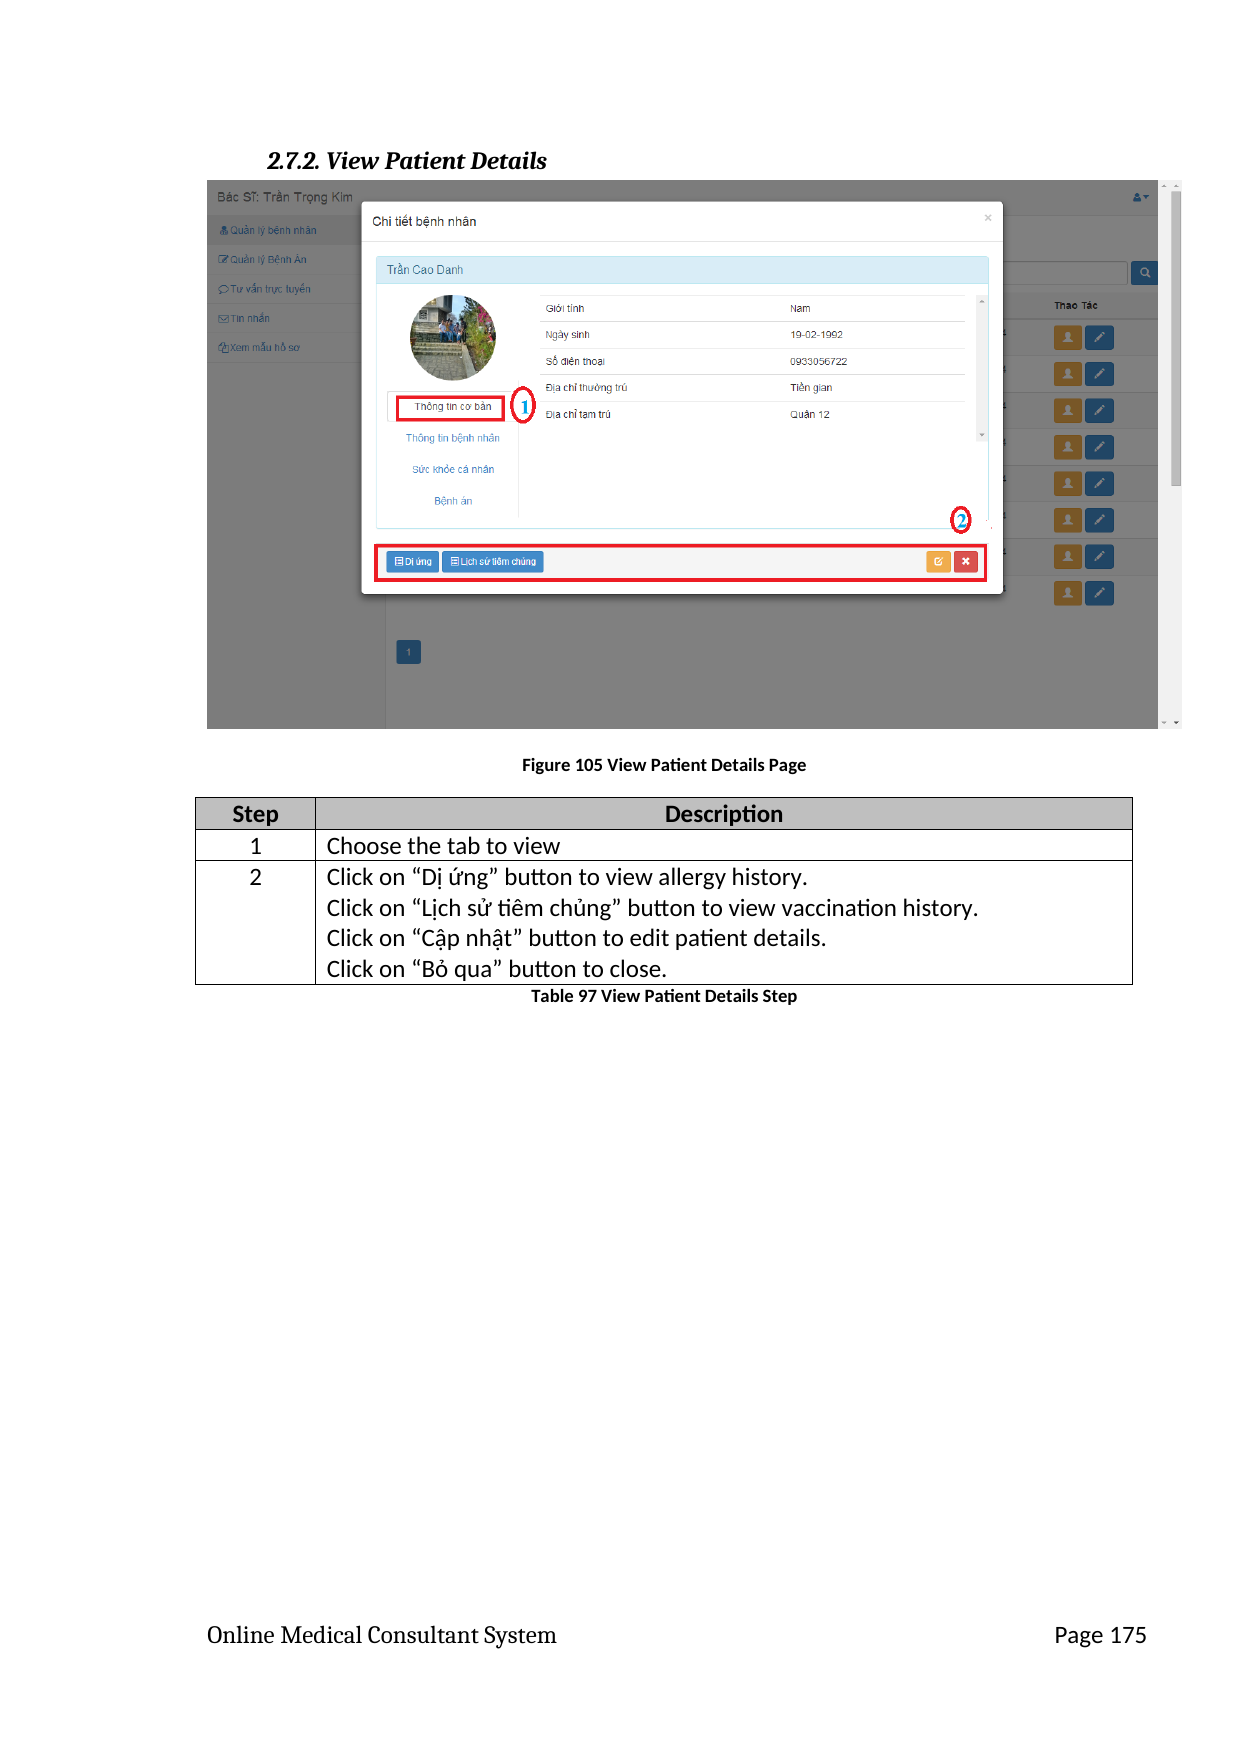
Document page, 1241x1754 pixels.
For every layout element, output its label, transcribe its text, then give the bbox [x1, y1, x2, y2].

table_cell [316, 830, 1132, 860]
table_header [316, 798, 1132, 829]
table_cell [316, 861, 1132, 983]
picture [207, 180, 1182, 729]
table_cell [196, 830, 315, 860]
subtitle View Patient Details [267, 147, 1122, 176]
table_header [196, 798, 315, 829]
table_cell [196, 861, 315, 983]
